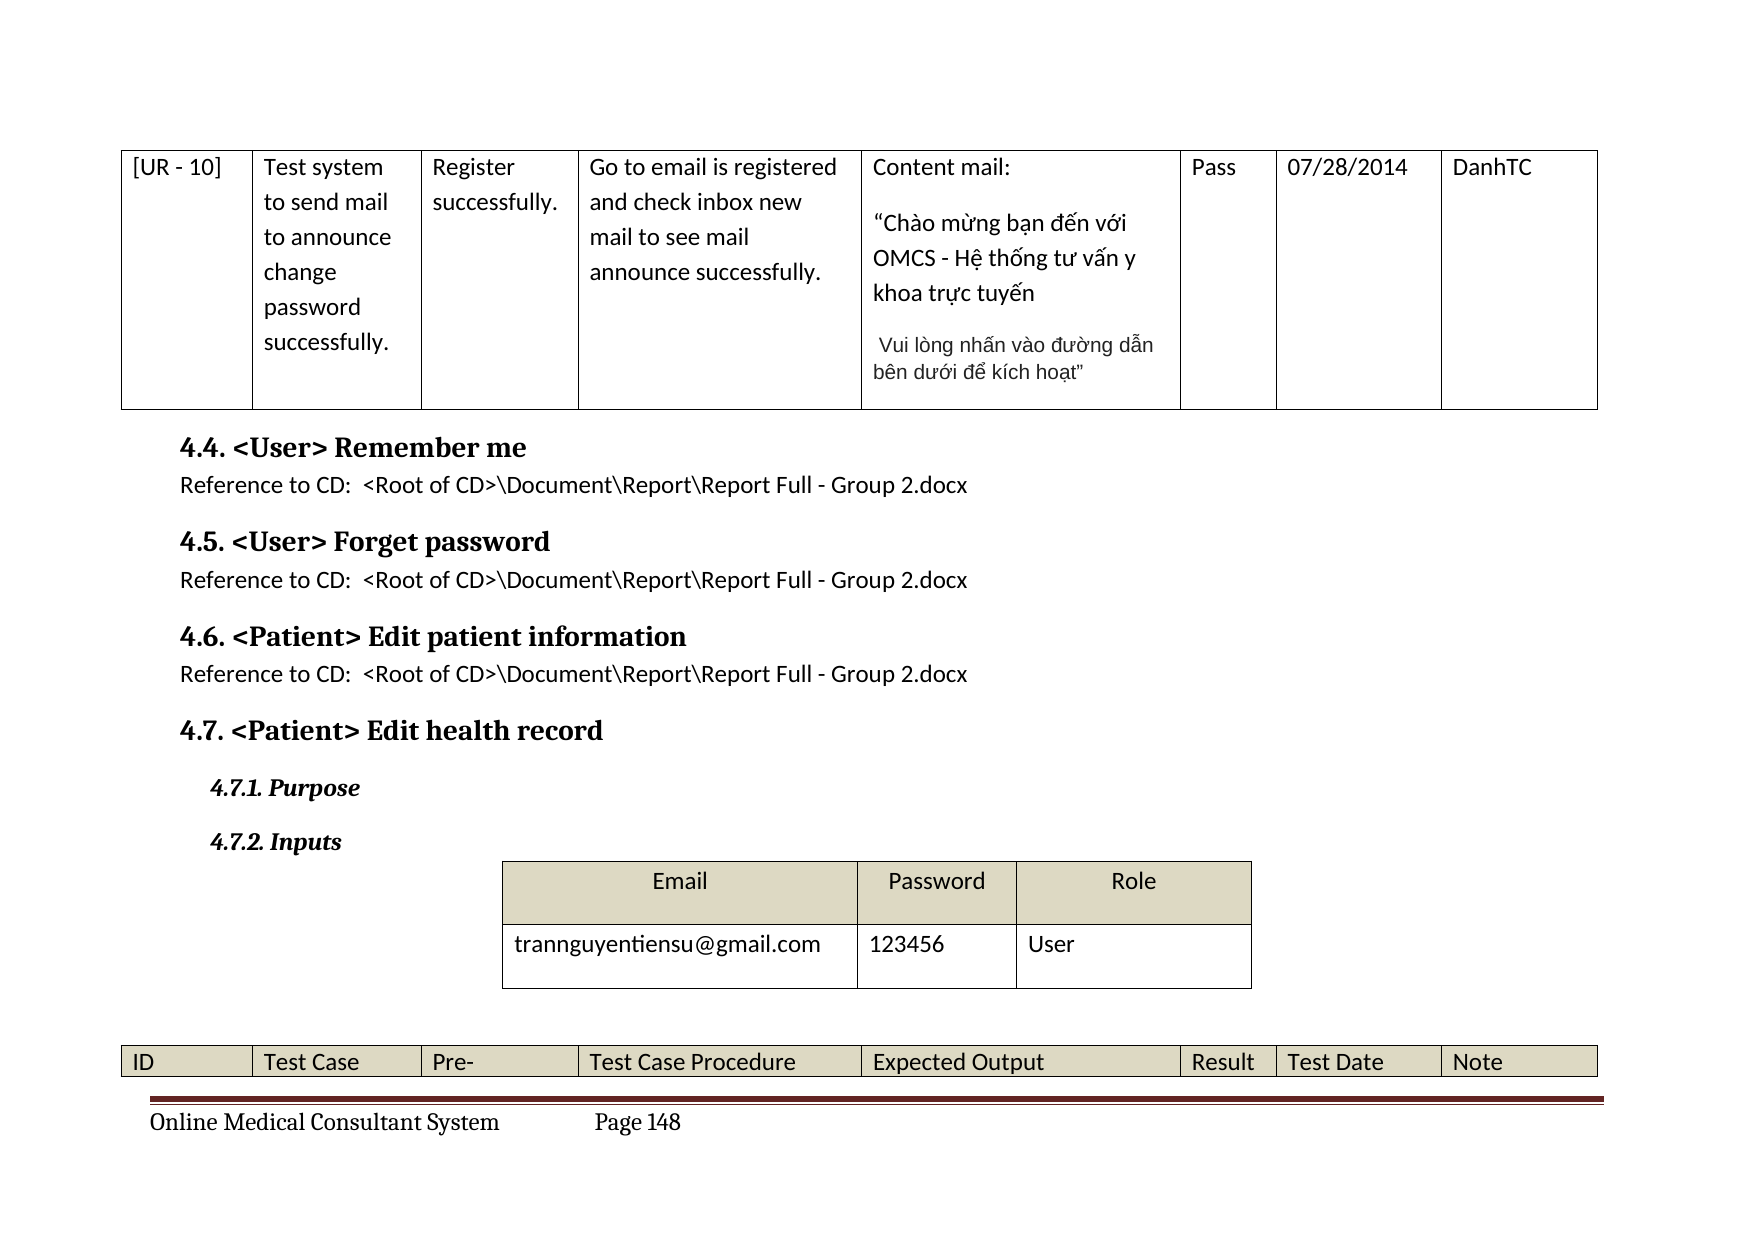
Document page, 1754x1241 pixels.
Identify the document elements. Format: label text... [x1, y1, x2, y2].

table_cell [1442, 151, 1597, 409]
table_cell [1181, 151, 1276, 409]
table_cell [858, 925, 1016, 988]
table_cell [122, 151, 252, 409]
text Reference to CD: <Root of CD>\Document\Report\Report Full - Group 2.docx [150, 564, 1604, 594]
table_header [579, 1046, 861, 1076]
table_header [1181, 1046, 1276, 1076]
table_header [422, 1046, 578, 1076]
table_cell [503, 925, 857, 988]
subtitle <Patient> Edit patient information [180, 620, 1604, 653]
subtitle Purpose [210, 774, 1604, 802]
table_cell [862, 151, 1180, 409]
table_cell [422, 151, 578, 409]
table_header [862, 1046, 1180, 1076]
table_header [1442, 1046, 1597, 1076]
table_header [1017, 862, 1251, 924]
subtitle <Patient> Edit health record [180, 714, 1604, 748]
text Reference to CD: <Root of CD>\Document\Report\Report Full - Group 2.docx [180, 658, 1604, 689]
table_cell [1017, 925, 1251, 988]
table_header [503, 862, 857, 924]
subtitle <User> Forget password [180, 526, 1604, 559]
text Reference to CD: <Root of CD>\Document\Report\Report Full - Group 2.docx [180, 470, 1604, 500]
subtitle <User> Remember me [180, 431, 1604, 465]
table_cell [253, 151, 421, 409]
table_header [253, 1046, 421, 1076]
subtitle Inputs [210, 827, 1604, 856]
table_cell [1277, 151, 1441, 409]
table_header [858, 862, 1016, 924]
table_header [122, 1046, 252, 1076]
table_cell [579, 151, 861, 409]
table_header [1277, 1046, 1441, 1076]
